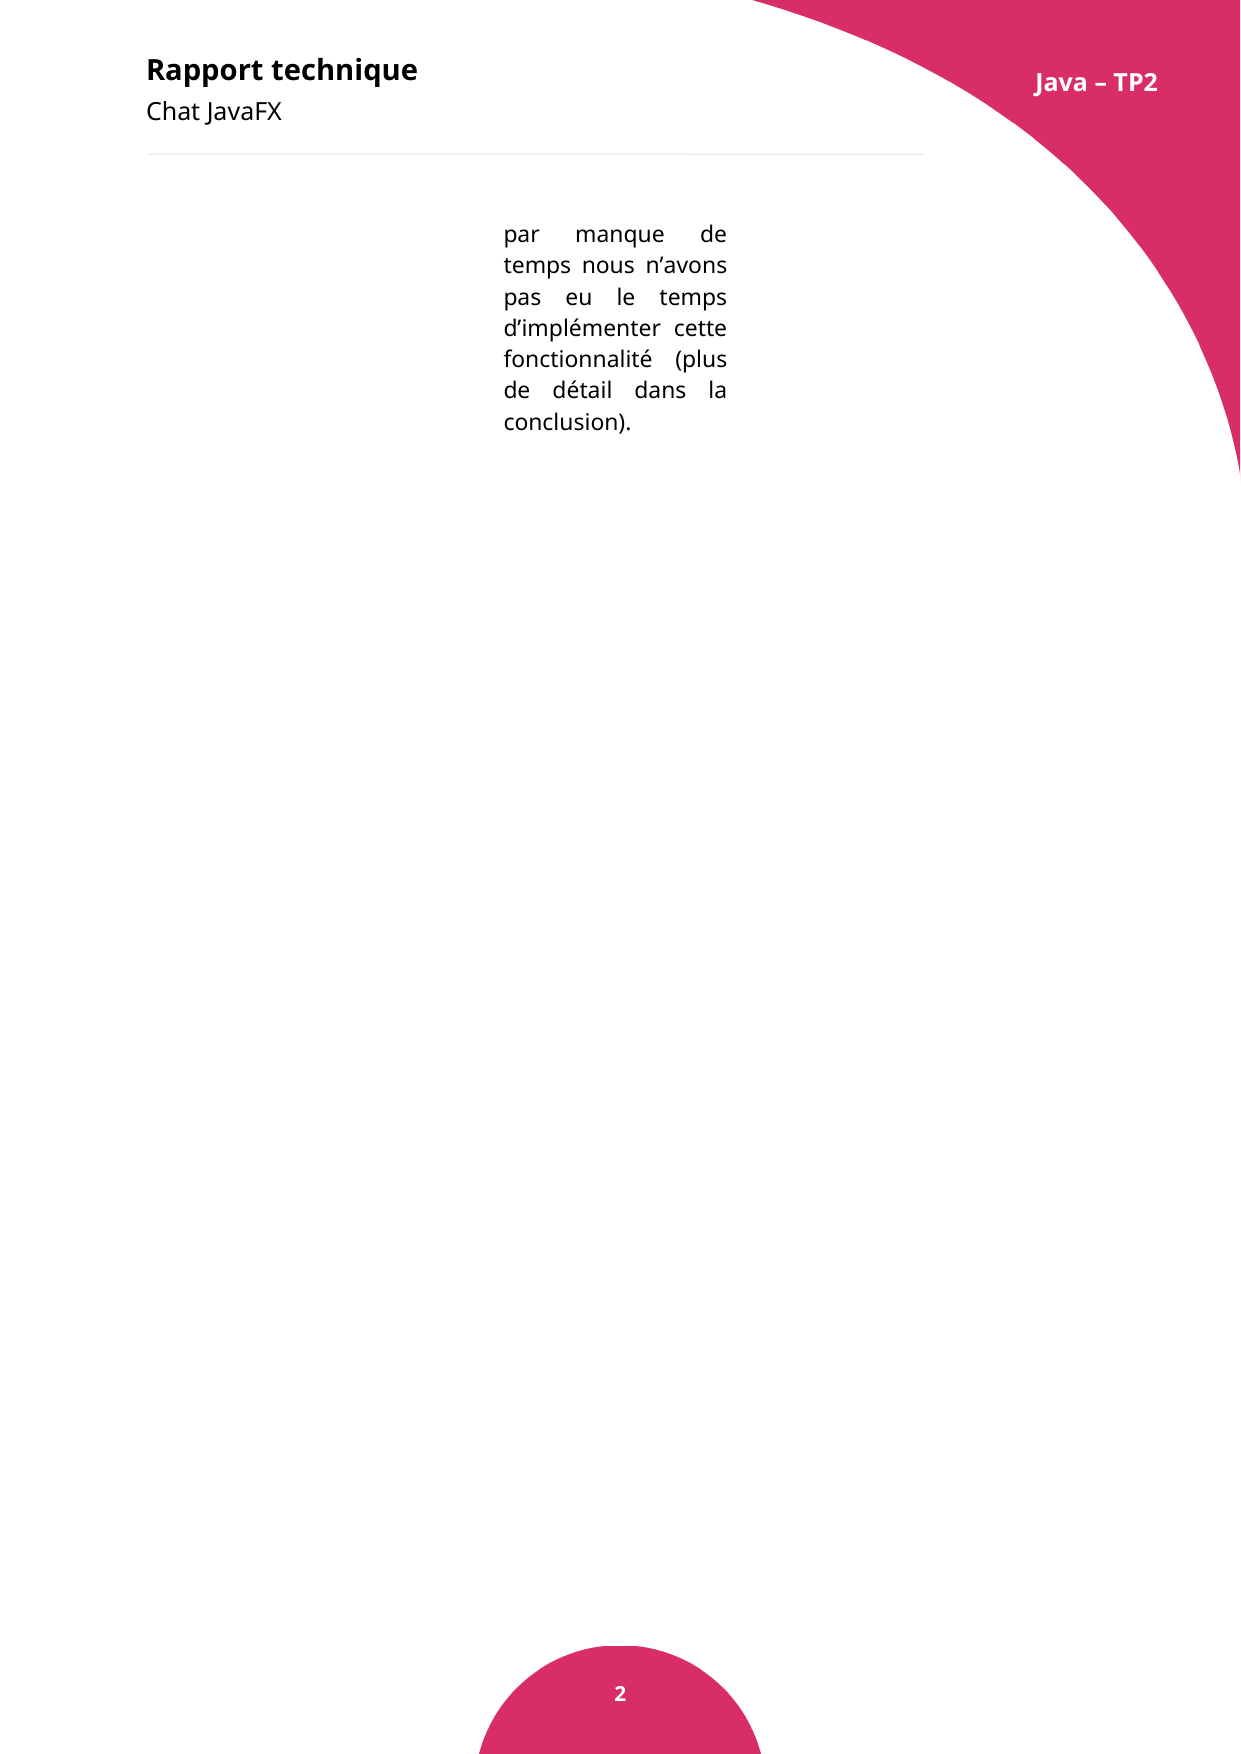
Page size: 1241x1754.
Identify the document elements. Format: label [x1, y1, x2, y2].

picture [745, 0, 1241, 495]
picture [474, 1646, 766, 1754]
